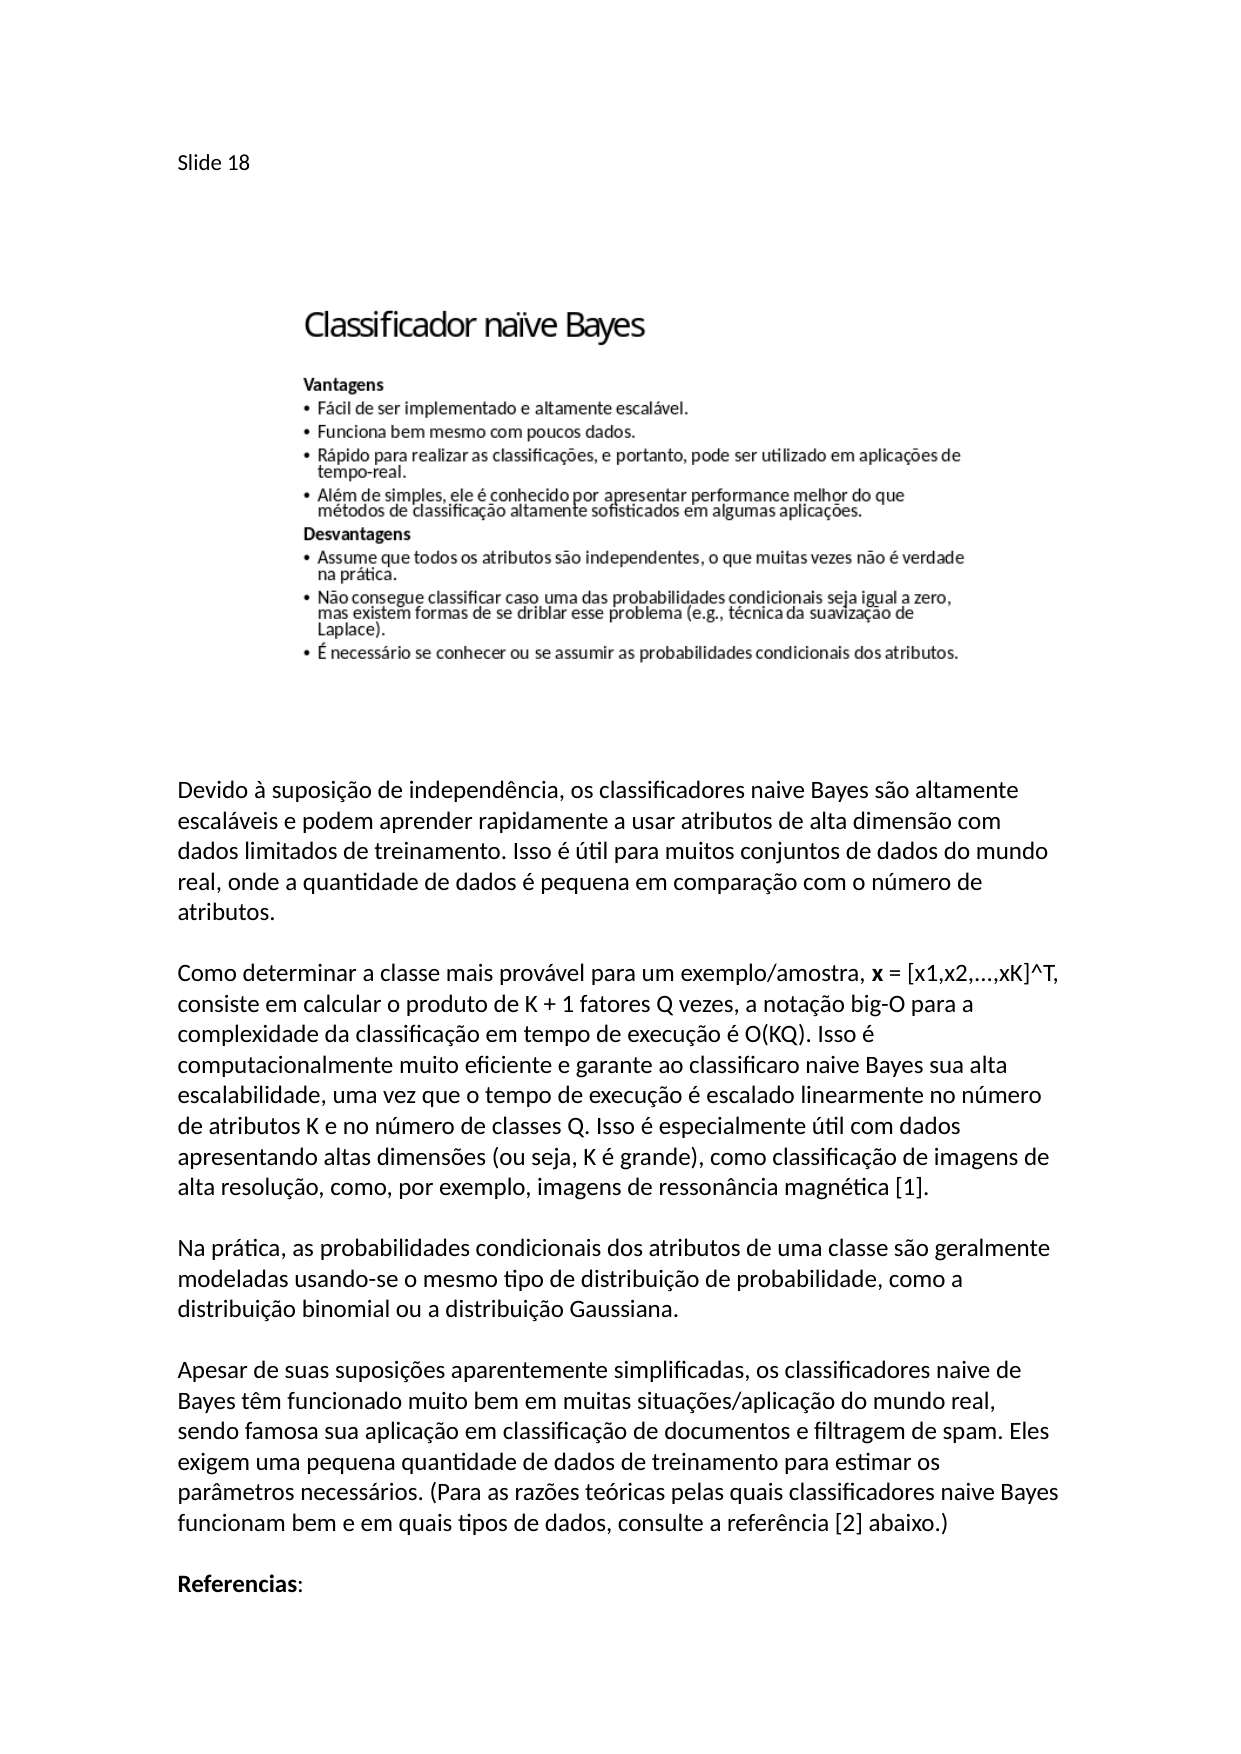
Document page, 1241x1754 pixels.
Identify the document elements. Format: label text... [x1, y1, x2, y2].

text Apesar de suas suposições aparentemente simplificadas, os classificadores naive de Bayes têm funcionado muito bem em muitas situações/aplicação do mundo real, sendo famosa sua aplicação em classificação de documentos e filtragem de spam. Eles exigem uma pequena quantidade de dados de treinamento para estimar os parâmetros necessários. (Para as razões teóricas pelas quais classificadores naive Bayes funcionam bem e em quais tipos de dados, consulte a referência [2] abaixo.) [177, 1354, 1063, 1537]
text Devido à suposição de independência, os classificadores naive Bayes são altamente escaláveis e podem aprender rapidamente a usar atributos de alta dimensão com dados limitados de treinamento. Isso é útil para muitos conjuntos de dados do mundo real, onde a quantidade de dados é pequena em comparação com o número de atributos. [177, 774, 1063, 927]
text Como determinar a classe mais provável para um exemplo/amostra, x = [x1,x2,...,xK]^T, consiste em calcular o produto de K + 1 fatores Q vezes, a notação big-O para a complexidade da classificação em tempo de execução é O(KQ). Isso é computacionalmente muito eficiente e garante ao classificaro naive Bayes sua alta escalabilidade, uma vez que o tempo de execução é escalado linearmente no número de atributos K e no número de classes Q. Isso é especialmente útil com dados apresentando altas dimensões (ou seja, K é grande), como classificação de imagens de alta resolução, como, por exemplo, imagens de ressonância magnética [1]. [177, 958, 1063, 1202]
text Referencias: [177, 1568, 1063, 1598]
text Slide 18 [177, 148, 1063, 176]
text Na prática, as probabilidades condicionais dos atributos de uma classe são geralmente modeladas usando-se o mesmo tipo de distribuição de probabilidade, como a distribuição binomial ou a distribuição Gaussiana. [177, 1232, 1063, 1324]
